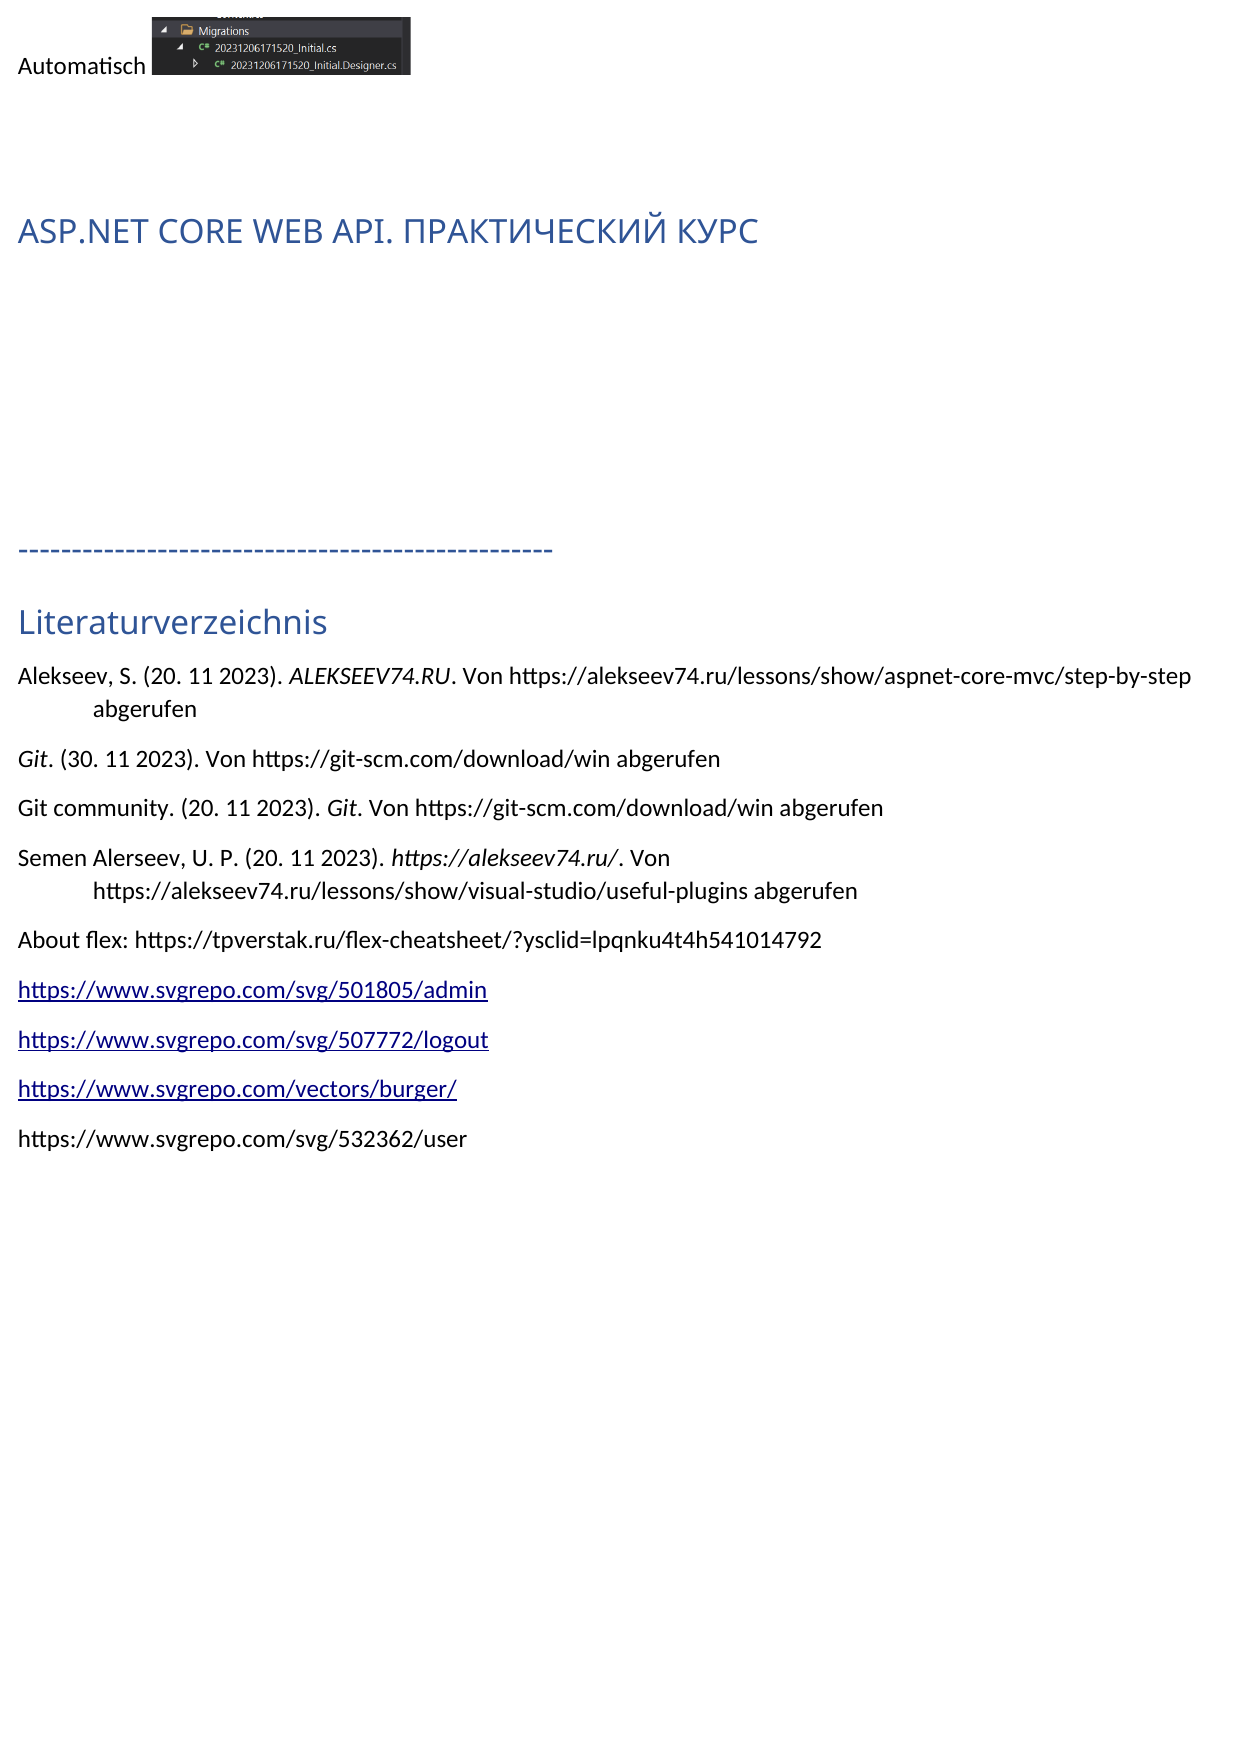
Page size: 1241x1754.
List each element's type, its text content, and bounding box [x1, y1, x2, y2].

text Automatisch [18, 18, 1222, 81]
subtitle ASP.NET CORE WEB API. ПРАКТИЧЕСКИЙ КУРС [18, 207, 1222, 253]
picture [151, 17, 411, 75]
subtitle -------------------------------------------------- [18, 525, 1222, 571]
